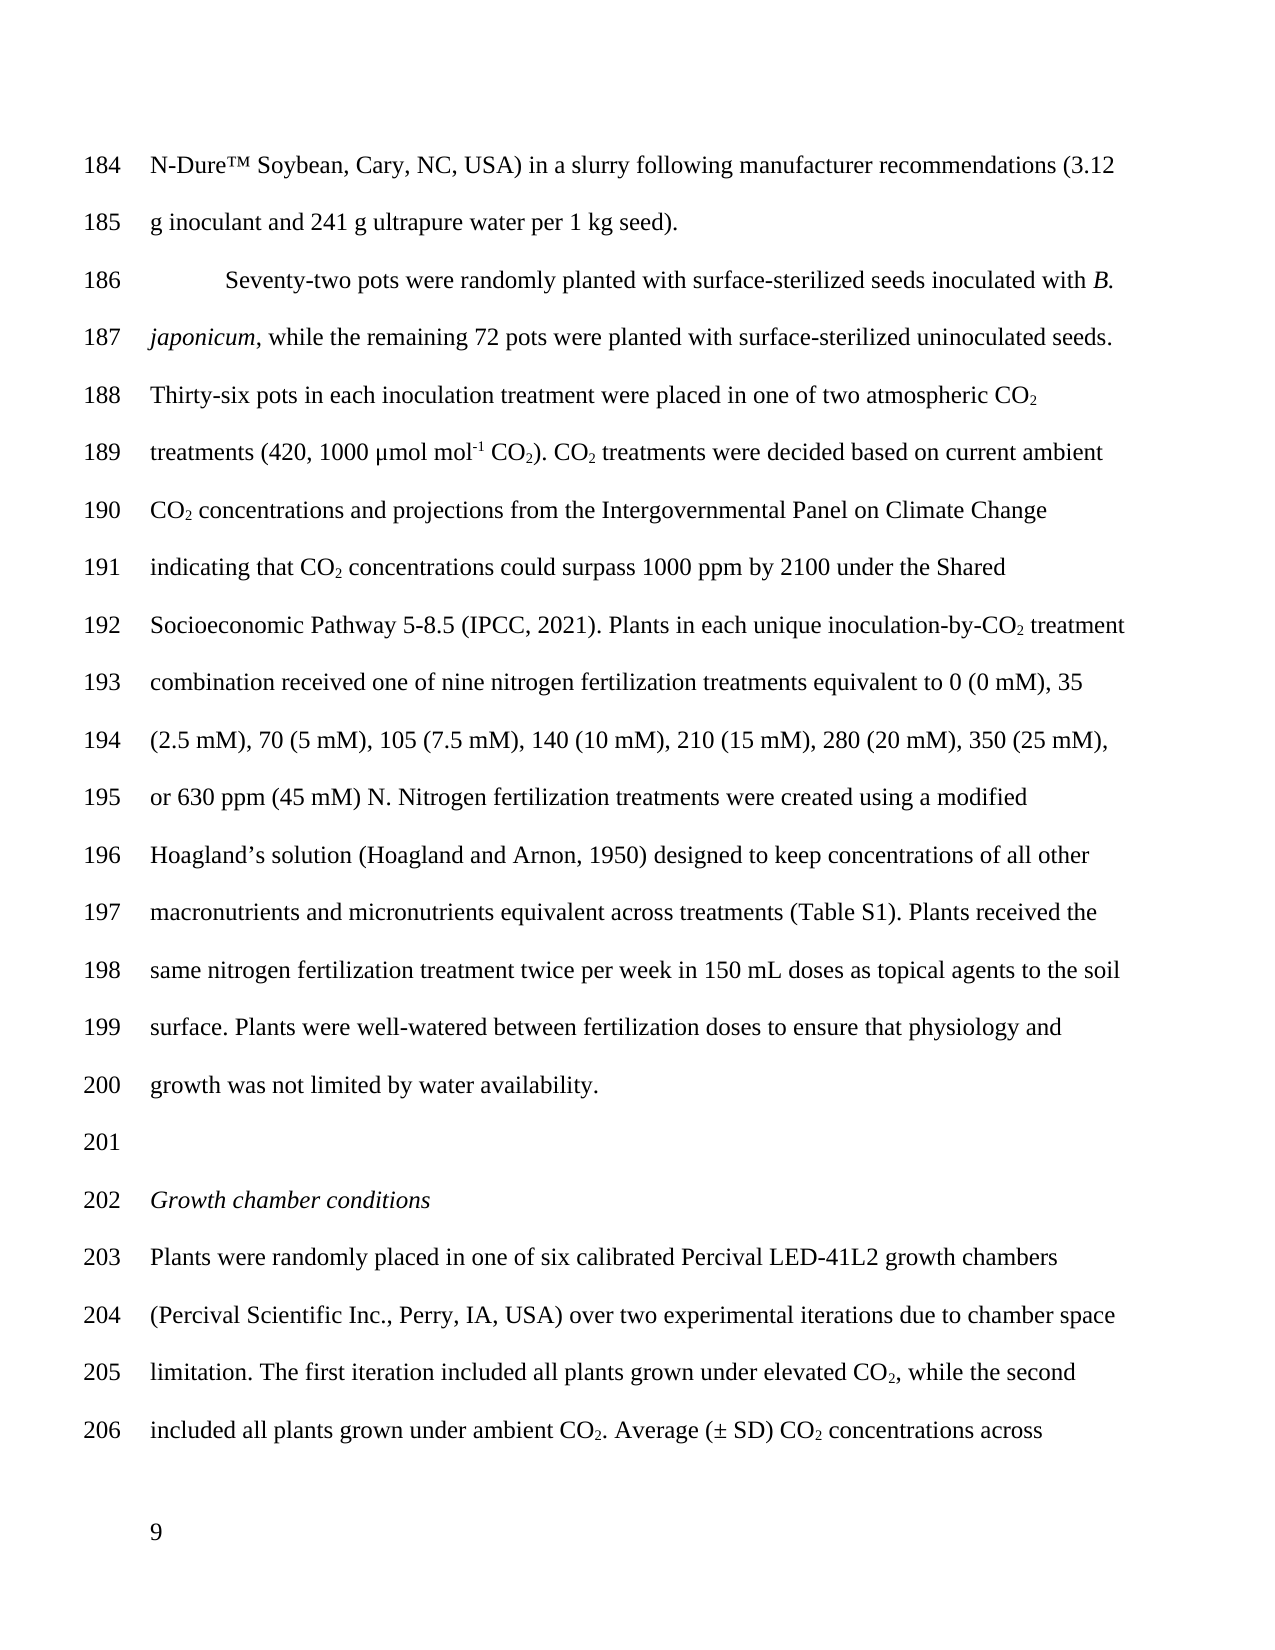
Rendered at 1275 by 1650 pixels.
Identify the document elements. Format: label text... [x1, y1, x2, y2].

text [150, 150, 1125, 236]
text Seventy-two pots were randomly planted with surface-sterilized seeds inoculated with B. japonicum, while the remaining 72 pots were planted with surface-sterilized uninoculated seeds. Thirty-six pots in each inoculation treatment were placed in one of two atmospheric CO2 treatments (420, 1000 μmol mol-1 CO2). CO2 treatments were decided based on current ambient CO2 concentrations and projections from the Intergovernmental Panel on Climate Change indicating that CO2 concentrations could surpass 1000 ppm by 2100 under the Shared Socioeconomic Pathway 5-8.5 . Plants in each unique inoculation-by-CO2 treatment combination received one of nine nitrogen fertilization treatments equivalent to 0 (0 mM), 35 (2.5 mM), 70 (5 mM), 105 (7.5 mM), 140 (10 mM), 210 (15 mM), 280 (20 mM), 350 (25 mM), or 630 ppm (45 mM) N. Nitrogen fertilization treatments were created using a modified Hoagland’s solution designed to keep concentrations of all other macronutrients and micronutrients equivalent across treatments (Table S1). Plants received the same nitrogen fertilization treatment twice per week in 150 mL doses as topical agents to the soil surface. Plants were well-watered between fertilization doses to ensure that physiology and growth was not limited by water availability. [150, 265, 1125, 1099]
text Growth chamber conditions [150, 1185, 1125, 1214]
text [150, 1242, 1125, 1444]
